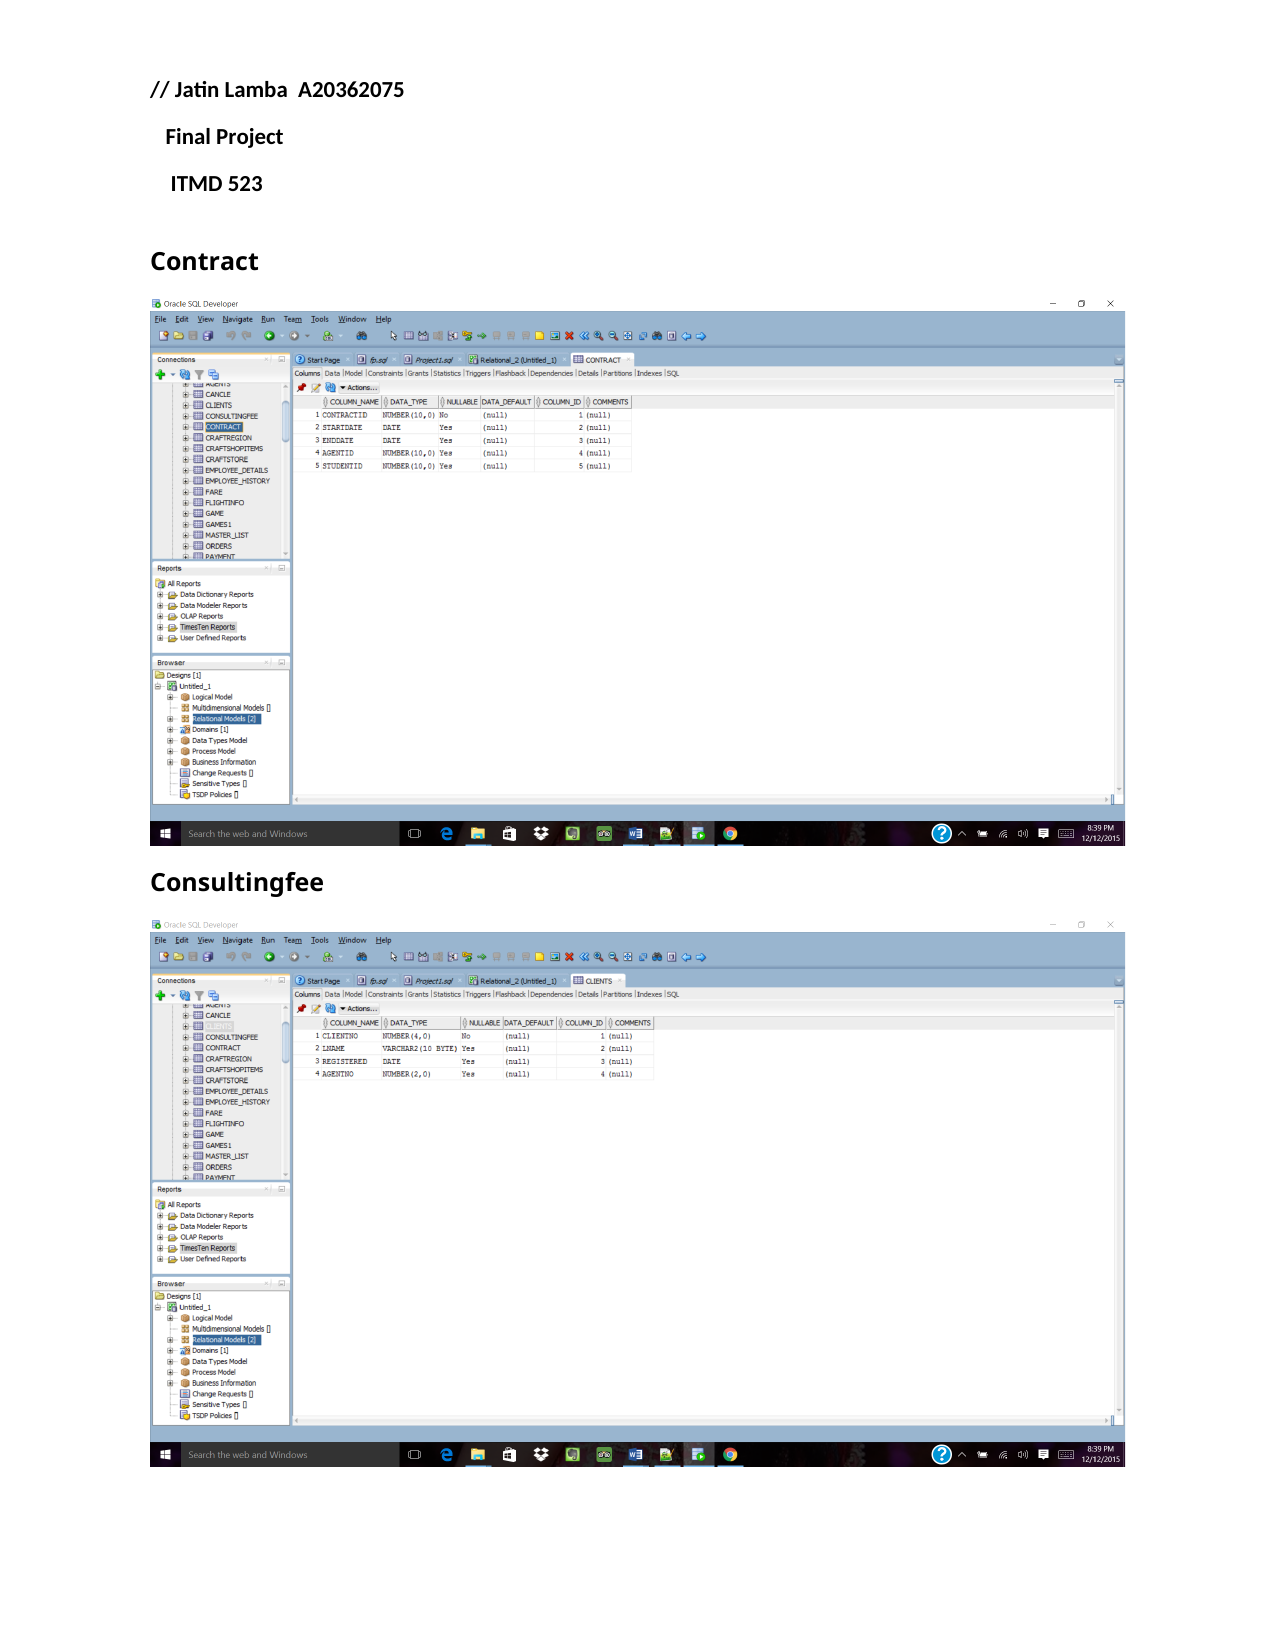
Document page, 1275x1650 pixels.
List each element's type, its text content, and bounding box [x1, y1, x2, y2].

picture [150, 297, 1125, 846]
picture [150, 917, 1125, 1467]
text Consultingfee [150, 864, 1125, 898]
text Contract [150, 244, 1125, 278]
